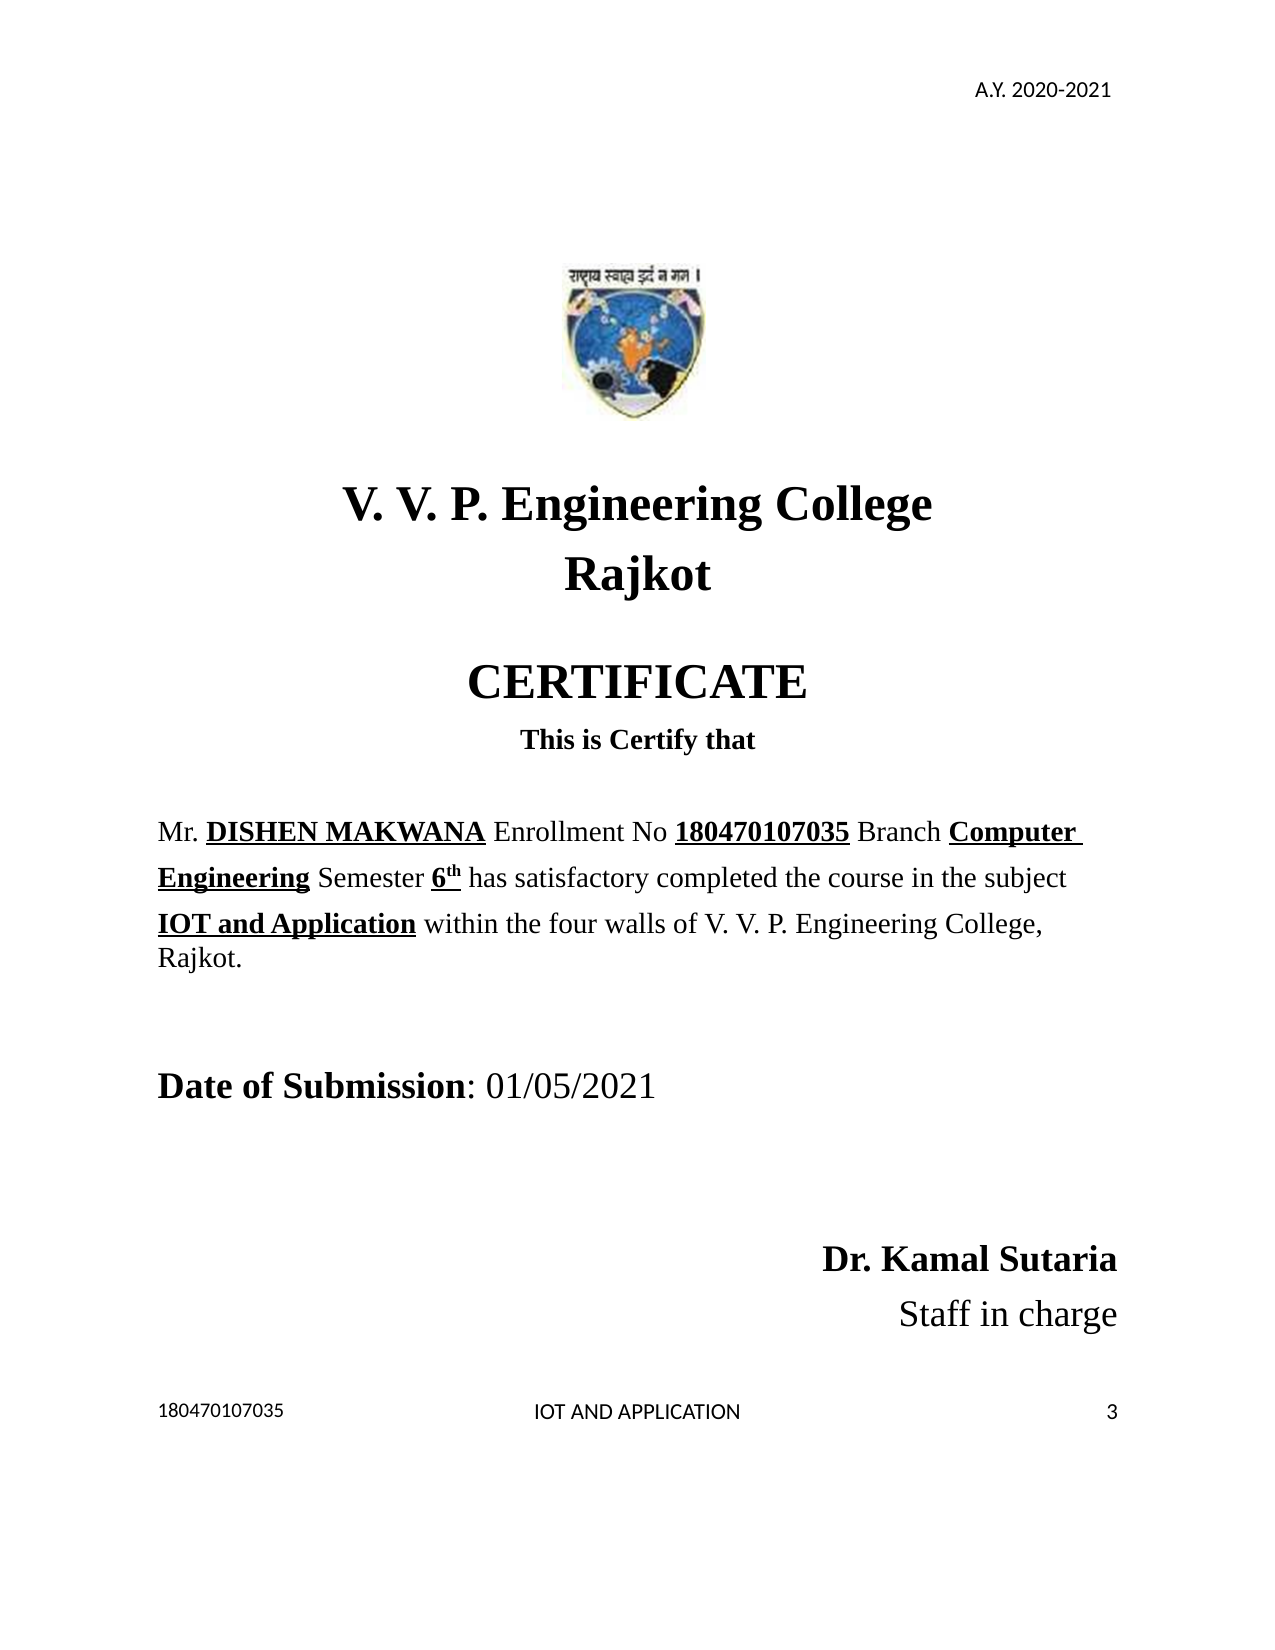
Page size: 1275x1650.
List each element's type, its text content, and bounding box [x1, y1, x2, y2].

text Engineering Semester 6th has satisfactory completed the course in the subject [157, 860, 1117, 894]
text CERTIFICATE [157, 652, 1117, 710]
text This is Certify that [157, 722, 1117, 756]
text V. V. P. Engineering College [157, 473, 1117, 531]
picture [561, 263, 706, 421]
text Date of Submission: 01/05/2021 [157, 1064, 1117, 1107]
text Rajkot [157, 543, 1117, 601]
text Staff in charge [157, 1292, 1117, 1335]
text Dr. Kamal Sutaria [157, 1236, 1117, 1279]
text Mr. DISHEN MAKWANA Enrollment No 180470107035 Branch Computer [157, 814, 1117, 848]
text IOT and Application within the four walls of V. V. P. Engineering College, Rajkot. [157, 906, 1117, 973]
